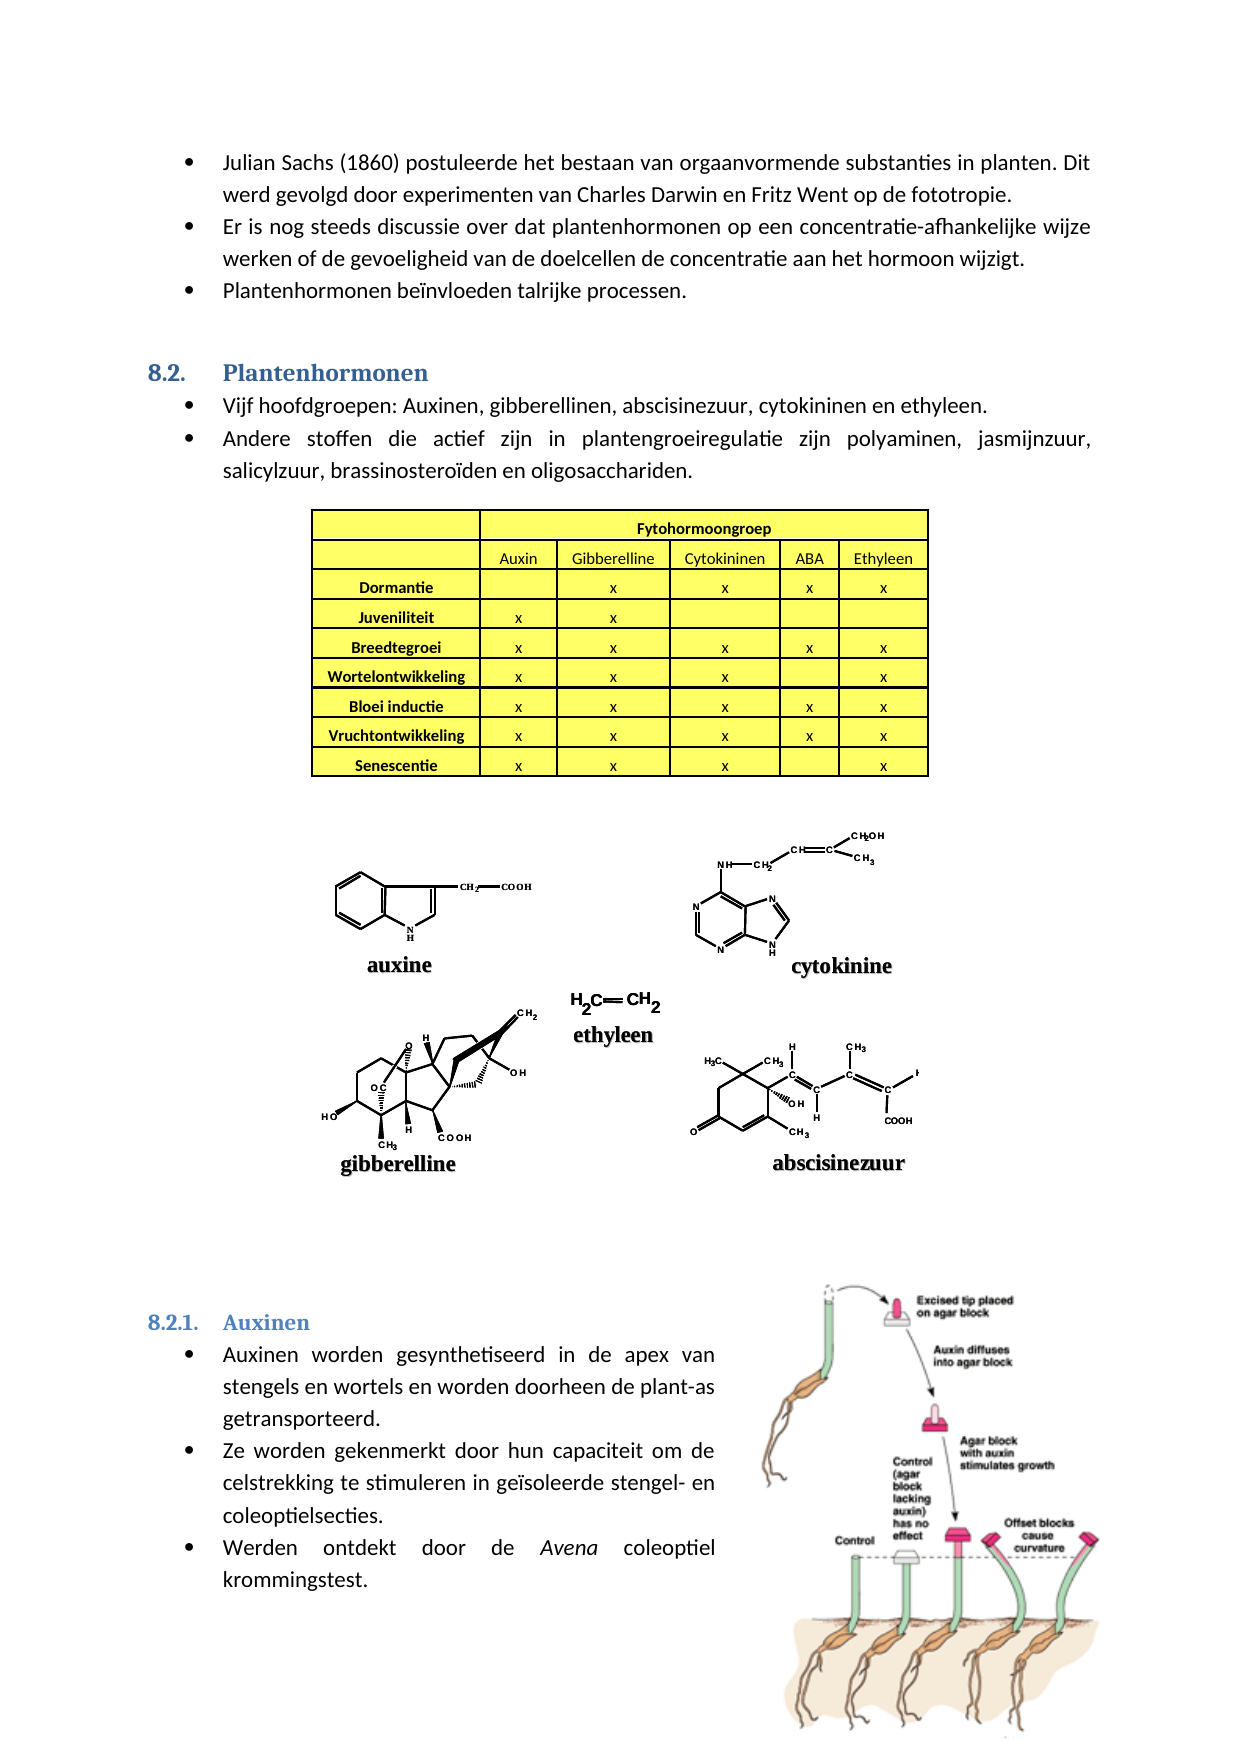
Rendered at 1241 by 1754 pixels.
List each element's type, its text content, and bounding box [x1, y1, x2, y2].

table_cell [781, 748, 838, 775]
table_cell x [558, 718, 669, 746]
list Vijf hoofdgroepen: Auxinen, gibberellinen, abscisinezuur, cytokininen en ethyleen. [185, 392, 1093, 419]
table_cell x [840, 629, 927, 657]
table_cell x [481, 718, 556, 746]
table_cell x [558, 748, 669, 775]
table_cell x [481, 689, 556, 716]
table_cell Dormantie [313, 570, 479, 598]
table_cell x [671, 689, 779, 716]
table_header Fytohormoongroep [481, 511, 927, 538]
list Er is nog steeds discussie over dat plantenhormonen op een concentratie-afhankelijke wijze werken of de gevoeligheid van de doelcellen de concentratie aan het hormoon wijzigt. [185, 212, 1093, 272]
table_cell x [781, 629, 838, 657]
table_cell Bloei inductie [313, 689, 479, 716]
table_cell x [481, 600, 556, 627]
table_cell ABA [781, 541, 838, 568]
table_cell x [840, 718, 927, 746]
table_cell Wortelontwikkeling [313, 659, 479, 686]
table_cell x [558, 600, 669, 627]
table_cell x [840, 689, 927, 716]
table_cell x [671, 629, 779, 657]
picture [734, 1263, 1130, 1750]
table_cell [481, 570, 556, 598]
table_cell Auxine [481, 541, 556, 568]
table_cell x [481, 659, 556, 686]
table_cell x [781, 570, 838, 598]
table_cell x [558, 629, 669, 657]
table_cell x [671, 570, 779, 598]
table_cell x [481, 748, 556, 775]
table_cell x [840, 659, 927, 686]
table_cell x [558, 689, 669, 716]
table_cell Gibberelline [558, 541, 669, 568]
subtitle Auxinen [148, 1309, 734, 1336]
list Werden ontdekt door de Avena coleoptiel krommingstest. [185, 1533, 734, 1593]
list Andere stoffen die actief zijn in plantengroeiregulatie zijn polyaminen, jasmijnzuur, salicylzuur, brassinosteroïden en oligosacchariden. [185, 424, 1093, 484]
table_cell x [671, 718, 779, 746]
table_cell [781, 600, 838, 627]
table_cell x [840, 570, 927, 598]
table_cell Juveniliteit [313, 600, 479, 627]
table_cell x [481, 629, 556, 657]
table_cell x [781, 718, 838, 746]
table_cell x [781, 689, 838, 716]
list Ze worden gekenmerkt door hun capaciteit om de celstrekking te stimuleren in geïsoleerde stengel- en coleoptielsecties. [185, 1436, 734, 1529]
list Auxinen worden gesynthetiseerd in de apex van stengels en wortels en worden doorheen de plant-as getransporteerd. [185, 1340, 734, 1432]
table_cell [671, 600, 779, 627]
table_cell [840, 600, 927, 627]
table_cell Breedtegroei [313, 629, 479, 657]
table_cell Ethyleen [840, 541, 927, 568]
table_cell Senescentie [313, 748, 479, 775]
table_cell x [558, 659, 669, 686]
subtitle Plantenhormonen [148, 358, 1093, 387]
table_cell [781, 659, 838, 686]
table_cell x [671, 748, 779, 775]
table_cell x [671, 659, 779, 686]
table_header [313, 511, 479, 538]
table_cell x [840, 748, 927, 775]
table_cell Cytokininen [671, 541, 779, 568]
list Julian Sachs (1860) postuleerde het bestaan van orgaanvormende substanties in planten. Dit werd gevolgd door experimenten van Charles Darwin en Fritz Went op de fototropie. [185, 148, 1093, 208]
table_cell x [558, 570, 669, 598]
table_cell [313, 541, 479, 568]
table_cell Vruchtontwikkeling [313, 718, 479, 746]
list Plantenhormonen beïnvloeden talrijke processen. [185, 276, 1093, 304]
